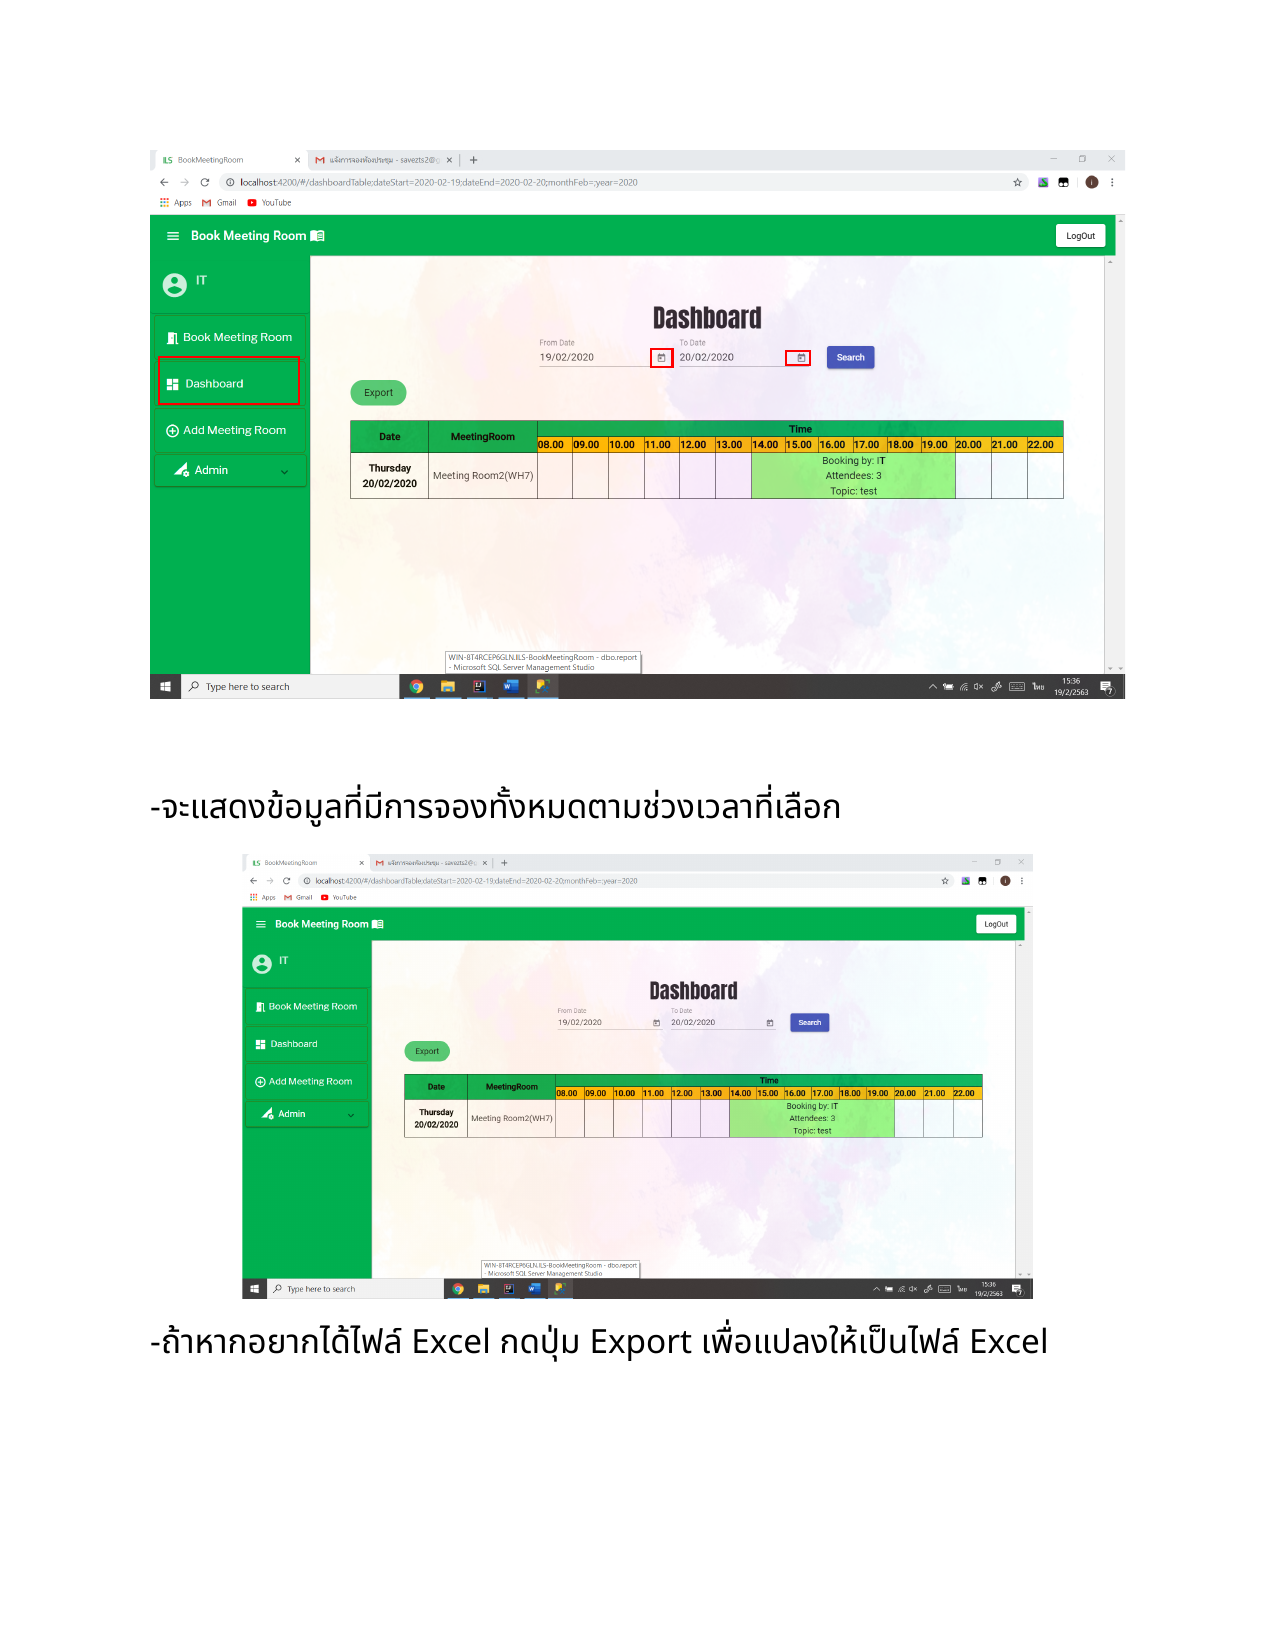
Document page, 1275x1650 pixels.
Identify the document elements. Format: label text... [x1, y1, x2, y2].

picture [242, 854, 1033, 1299]
picture [150, 150, 1125, 699]
text -ถ้าหากอยากได้ไฟล์ Excel กดปุ่ม Export เพื่อแปลงให้เป็นไฟล์ Excel [150, 1318, 1125, 1368]
text -จะแสดงข้อมูลที่มีการจองทั้งหมดตามช่วงเวลาที่เลือก [150, 783, 1125, 833]
